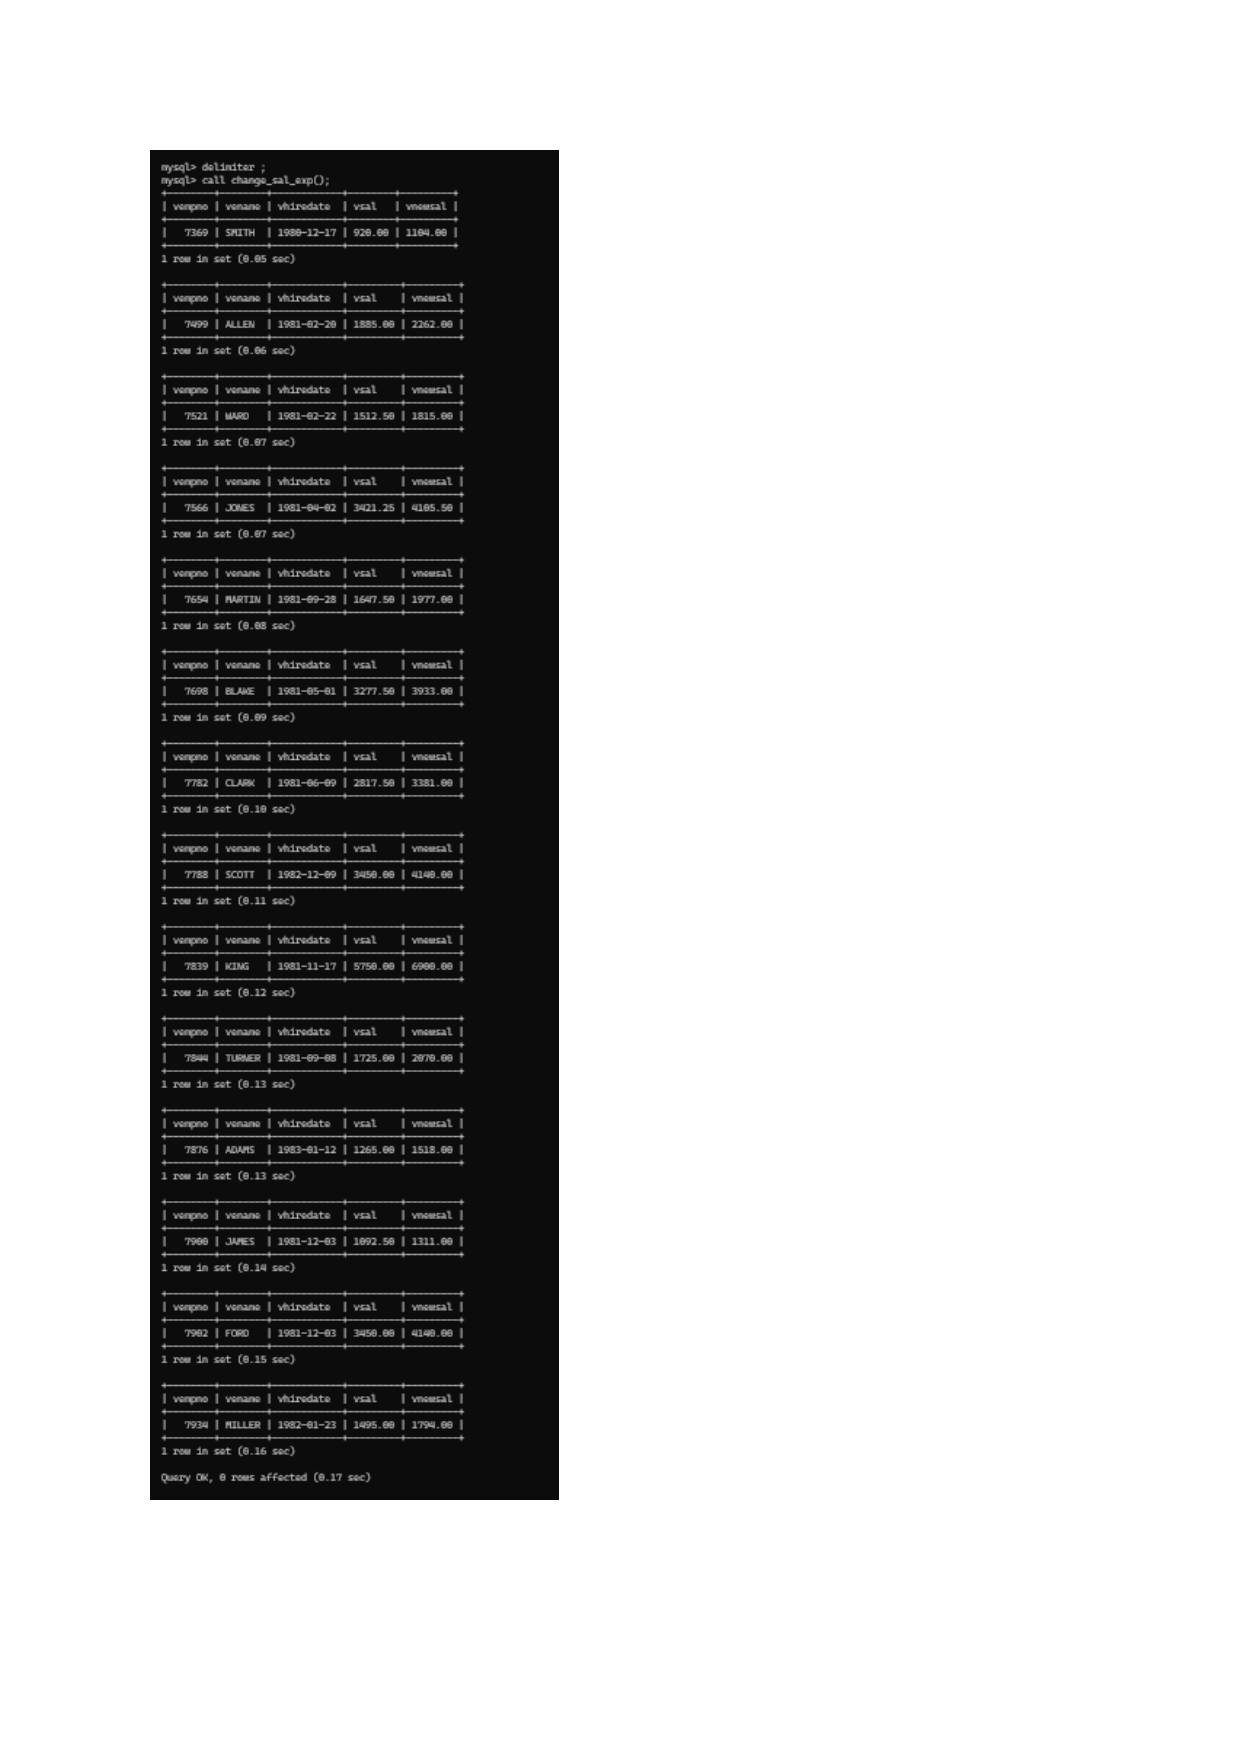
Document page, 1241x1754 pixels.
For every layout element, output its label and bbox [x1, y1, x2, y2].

picture [150, 150, 559, 1500]
